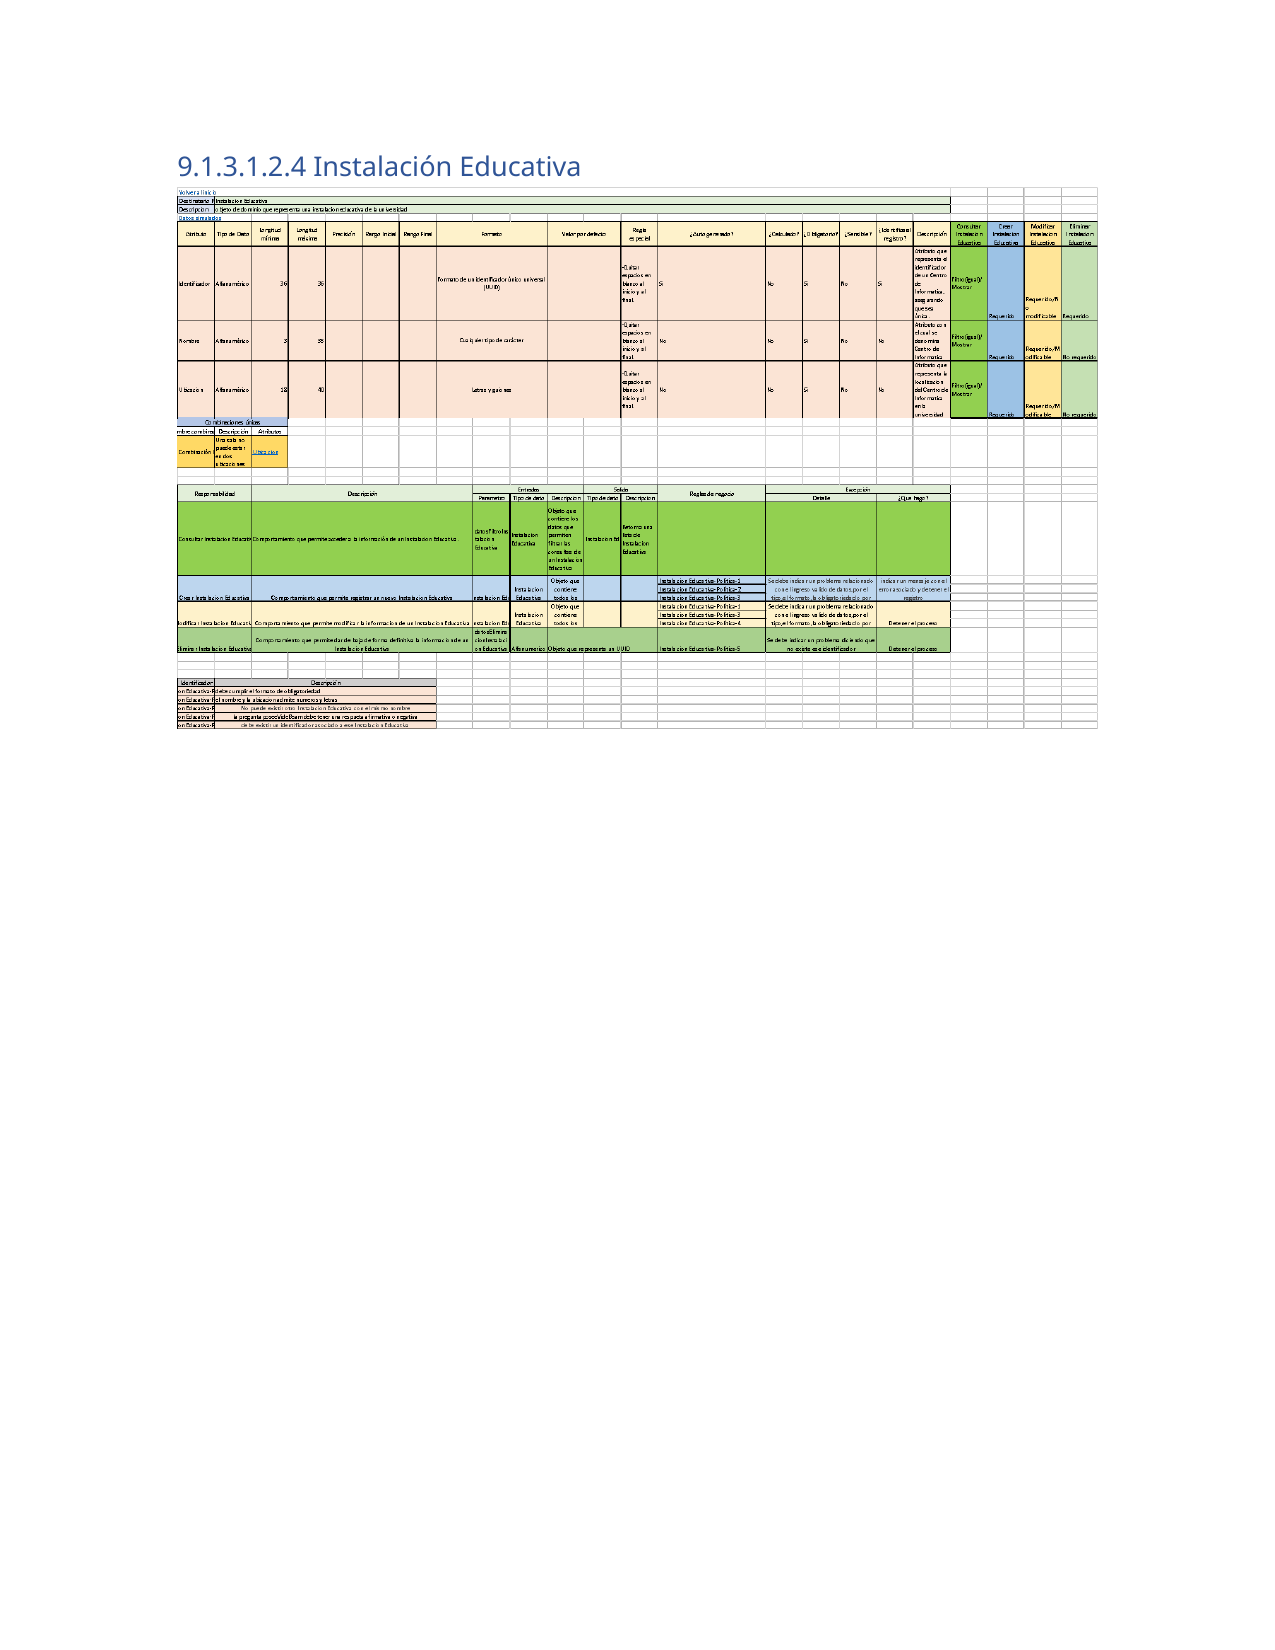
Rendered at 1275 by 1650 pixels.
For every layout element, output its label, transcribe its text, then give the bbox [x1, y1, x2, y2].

subtitle 9.1.3.1.2.4 Instalación Educativa [177, 148, 1098, 184]
picture [177, 187, 1098, 729]
